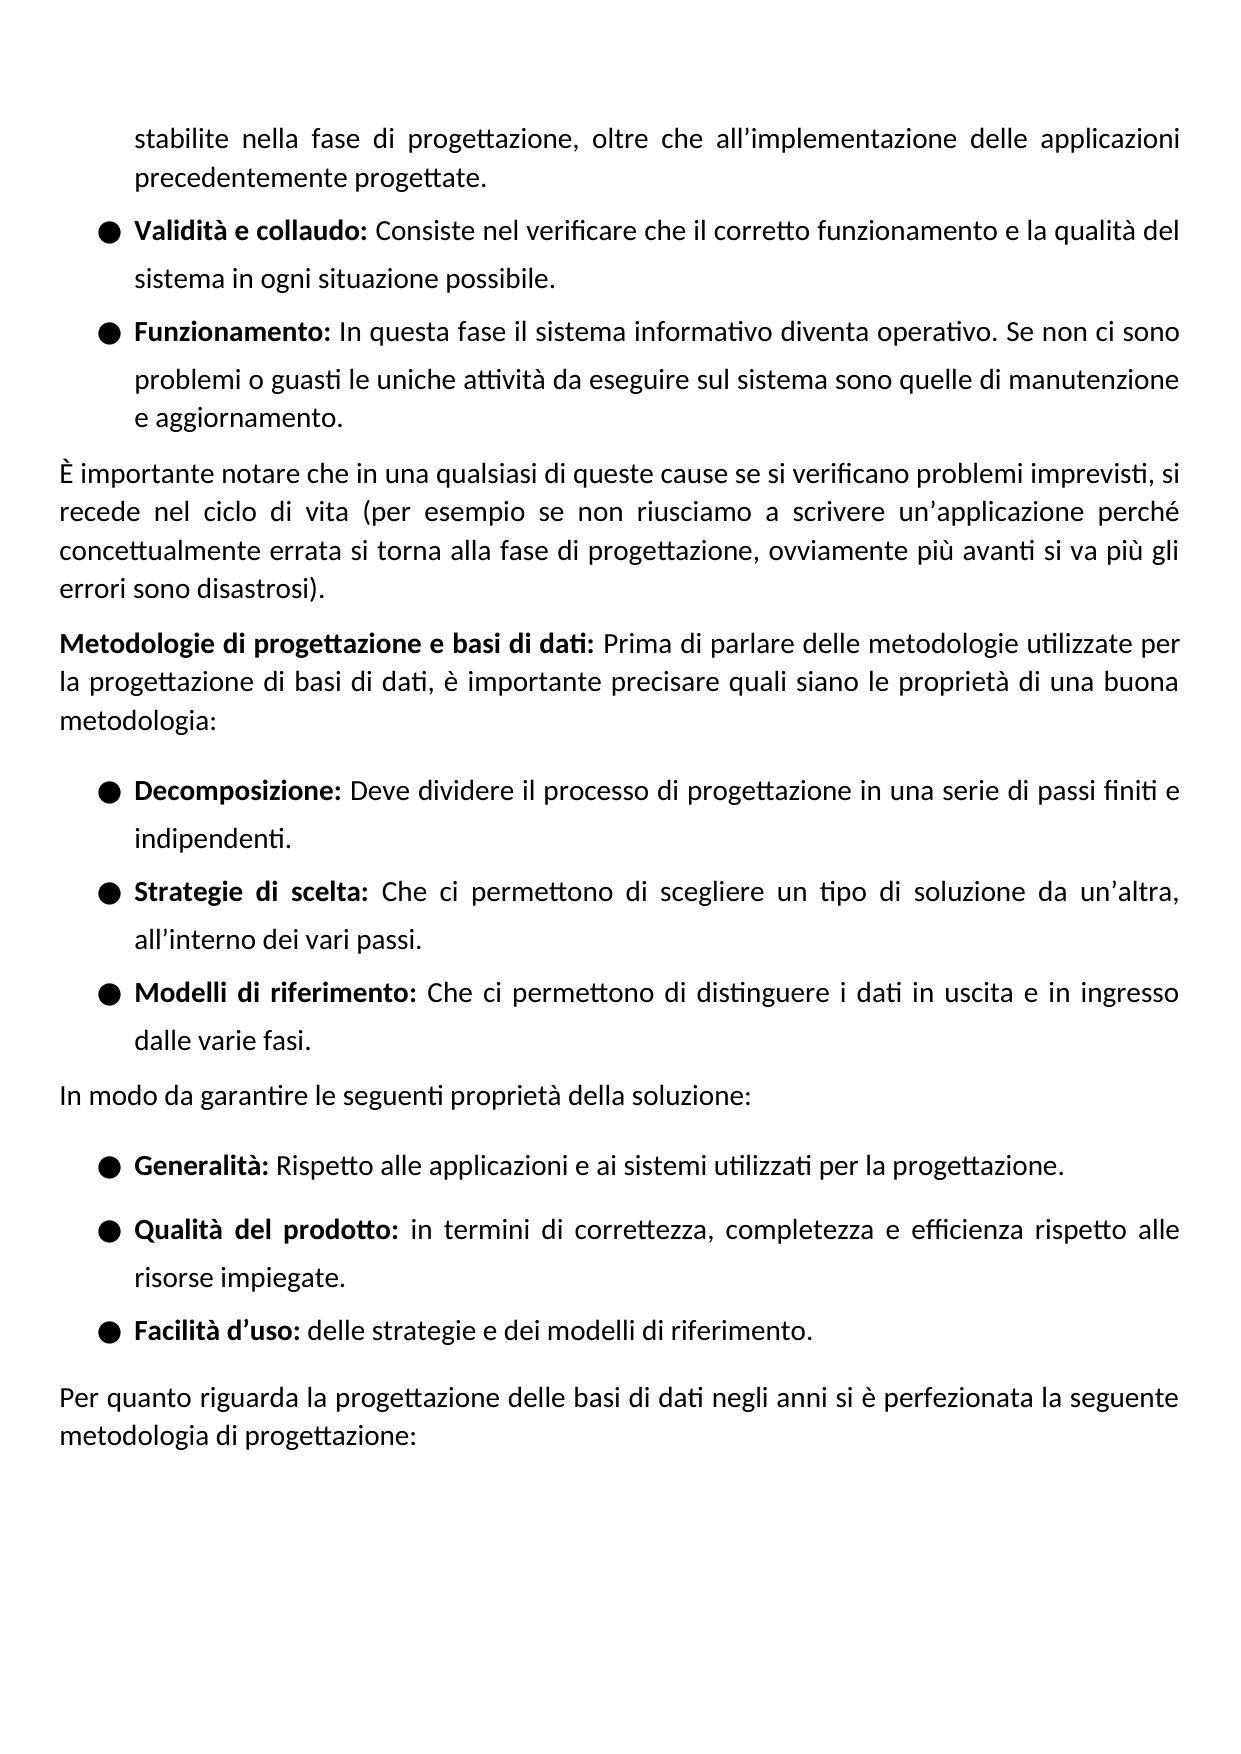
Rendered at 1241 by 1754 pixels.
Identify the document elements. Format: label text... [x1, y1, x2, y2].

text In modo da garantire le seguenti proprietà della soluzione: [59, 1077, 1181, 1112]
text È importante notare che in una qualsiasi di queste cause se si verificano problemi imprevisti, si recede nel ciclo di vita (per esempio se non riusciamo a scrivere un’applicazione perché concettualmente errata si torna alla fase di progettazione, ovviamente più avanti si va più gli errori sono disastrosi). [59, 455, 1181, 606]
list Strategie di scelta: Che ci permettono di scegliere un tipo di soluzione da un’altra, all’interno dei vari passi. [97, 858, 1181, 956]
list Funzionamento: In questa fase il sistema informativo diventa operativo. Se non ci sono problemi o guasti le uniche attività da eseguire sul sistema sono quelle di manutenzione e aggiornamento. [97, 298, 1181, 435]
list Modelli di riferimento: Che ci permettono di distinguere i dati in uscita e in ingresso dalle varie fasi. [97, 959, 1181, 1057]
text Per quanto riguarda la progettazione delle basi di dati negli anni si è perfezionata la seguente metodologia di progettazione: [59, 1379, 1181, 1453]
list Decomposizione: Deve dividere il processo di progettazione in una serie di passi finiti e indipendenti. [97, 757, 1181, 855]
list Generalità: Rispetto alle applicazioni e ai sistemi utilizzati per la progettazione. [97, 1132, 1181, 1192]
text Metodologie di progettazione e basi di dati: Prima di parlare delle metodologie utilizzate per la progettazione di basi di dati, è importante precisare quali siano le proprietà di una buona metodologia: [59, 625, 1181, 738]
list Facilità d’uso: delle strategie e dei modelli di riferimento. [97, 1297, 1181, 1357]
list Qualità del prodotto: in termini di correttezza, completezza e efficienza rispetto alle risorse impiegate. [97, 1196, 1181, 1295]
list Validità e collaudo: Consiste nel verificare che il corretto funzionamento e la qualità del sistema in ogni situazione possibile. [97, 197, 1181, 296]
